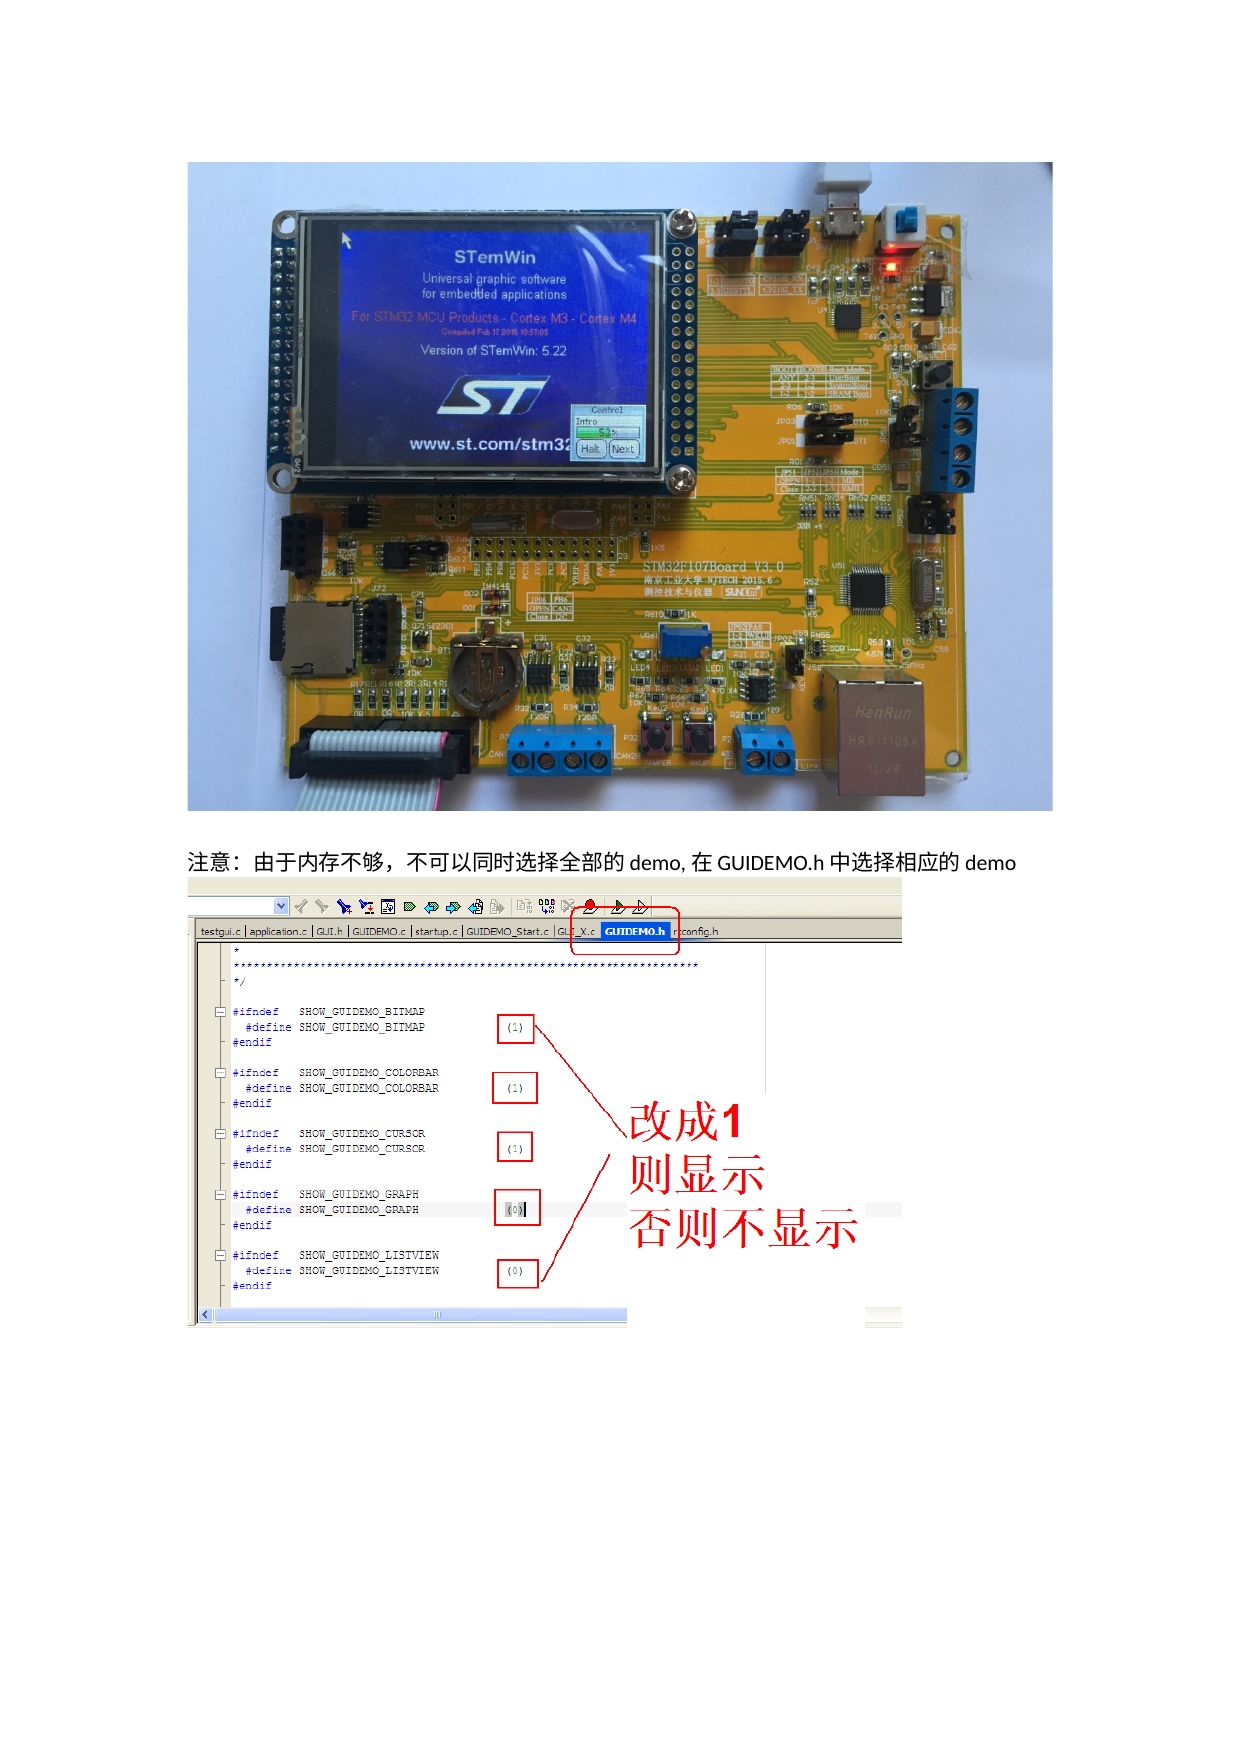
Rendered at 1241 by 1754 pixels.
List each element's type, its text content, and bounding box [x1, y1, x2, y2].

text 注意：由于内存不够，不可以同时选择全部的demo, 在GUIDEMO.h 中选择相应的demo [187, 844, 1053, 877]
picture [187, 162, 1053, 811]
picture [187, 877, 902, 1328]
